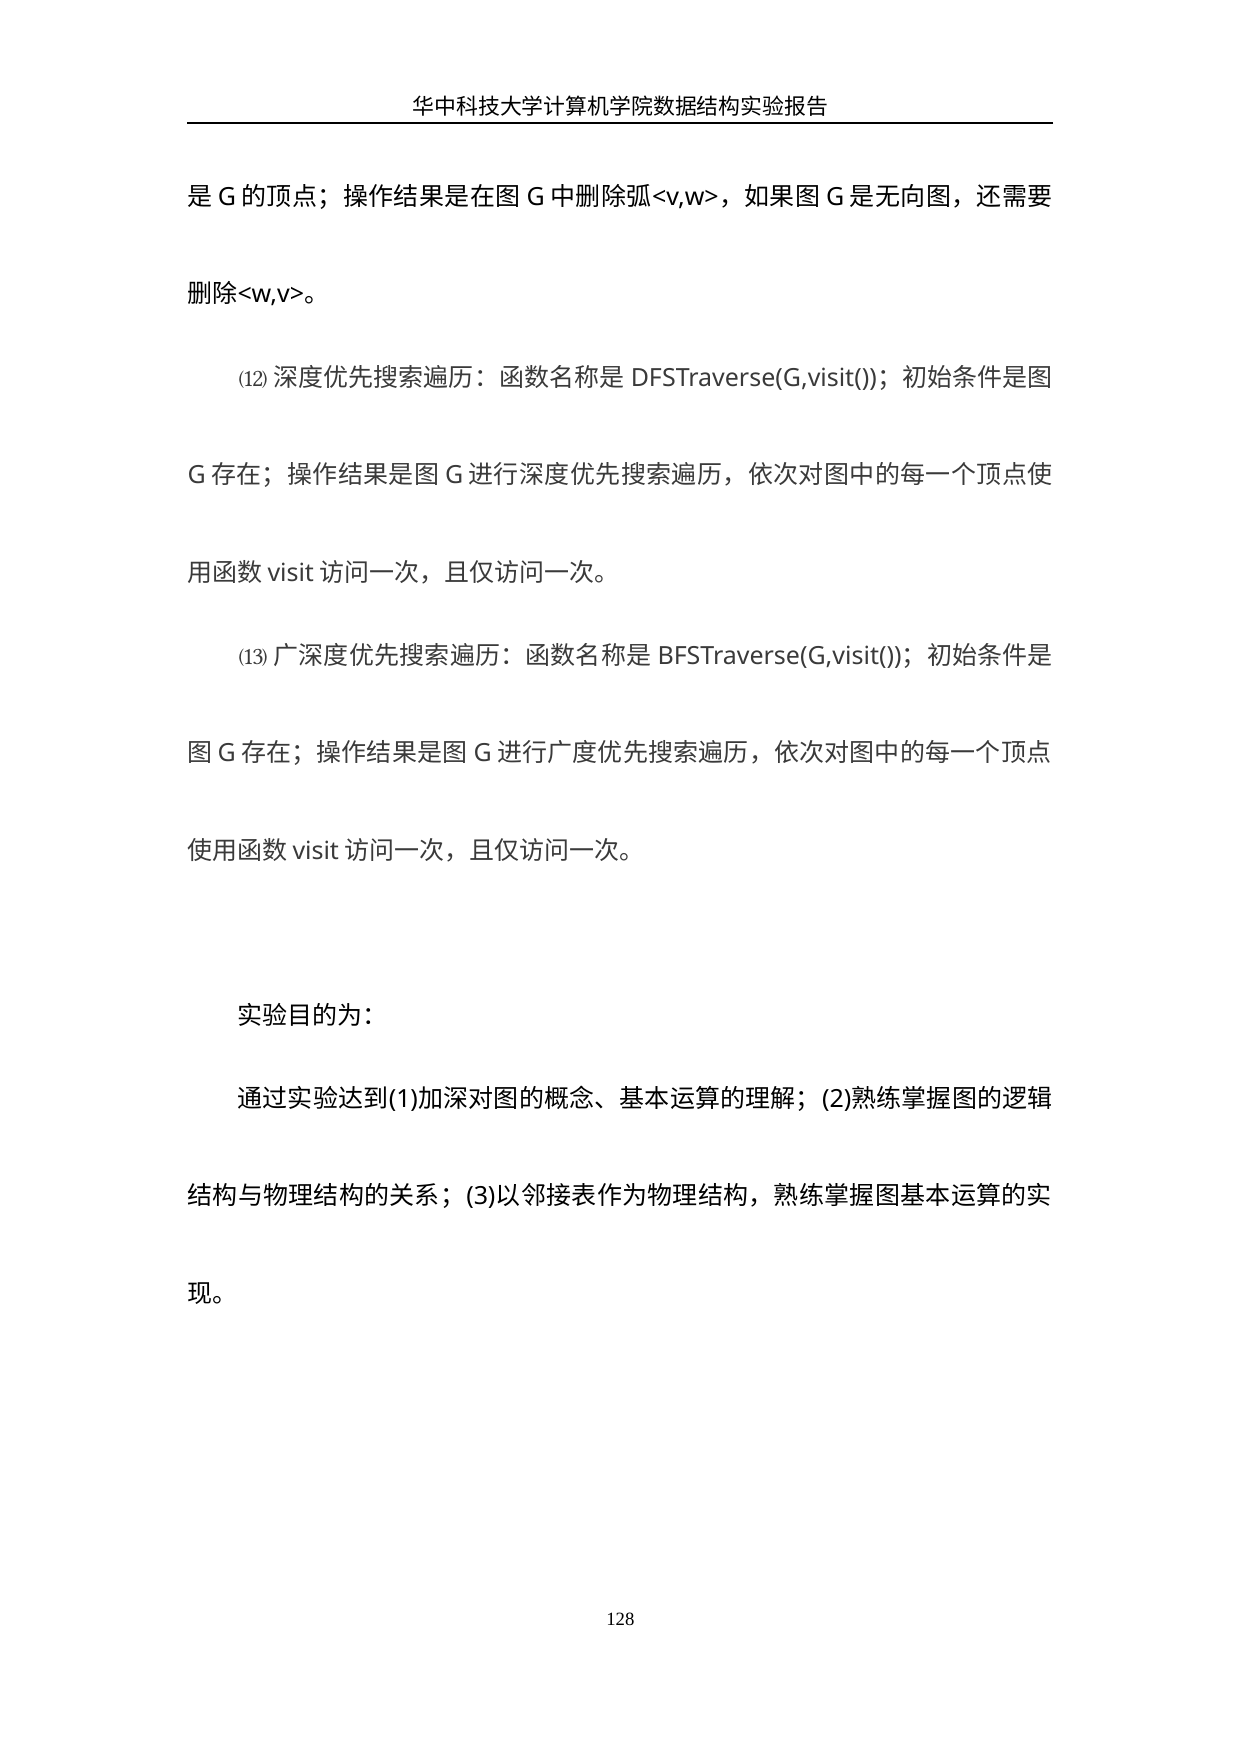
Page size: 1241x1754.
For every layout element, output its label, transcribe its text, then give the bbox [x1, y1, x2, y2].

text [187, 162, 1053, 324]
text ⑿深度优先搜索遍历：函数名称是DFSTraverse(G,visit())；初始条件是图G存在；操作结果是图G进行深度优先搜索遍历，依次对图中的每一个顶点使用函数visit访问一次，且仅访问一次。 [187, 343, 1053, 603]
text ⒀广深度优先搜索遍历：函数名称是BFSTraverse(G,visit())；初始条件是图G存在；操作结果是图G进行广度优先搜索遍历，依次对图中的每一个顶点使用函数visit访问一次，且仅访问一次。 [187, 621, 1053, 881]
text 实验目的为： [187, 981, 1053, 1046]
text 通过实验达到(1)加深对图的概念、基本运算的理解；(2)熟练掌握图的逻辑结构与物理结构的关系；(3)以邻接表作为物理结构，熟练掌握图基本运算的实现。 [187, 1064, 1053, 1324]
